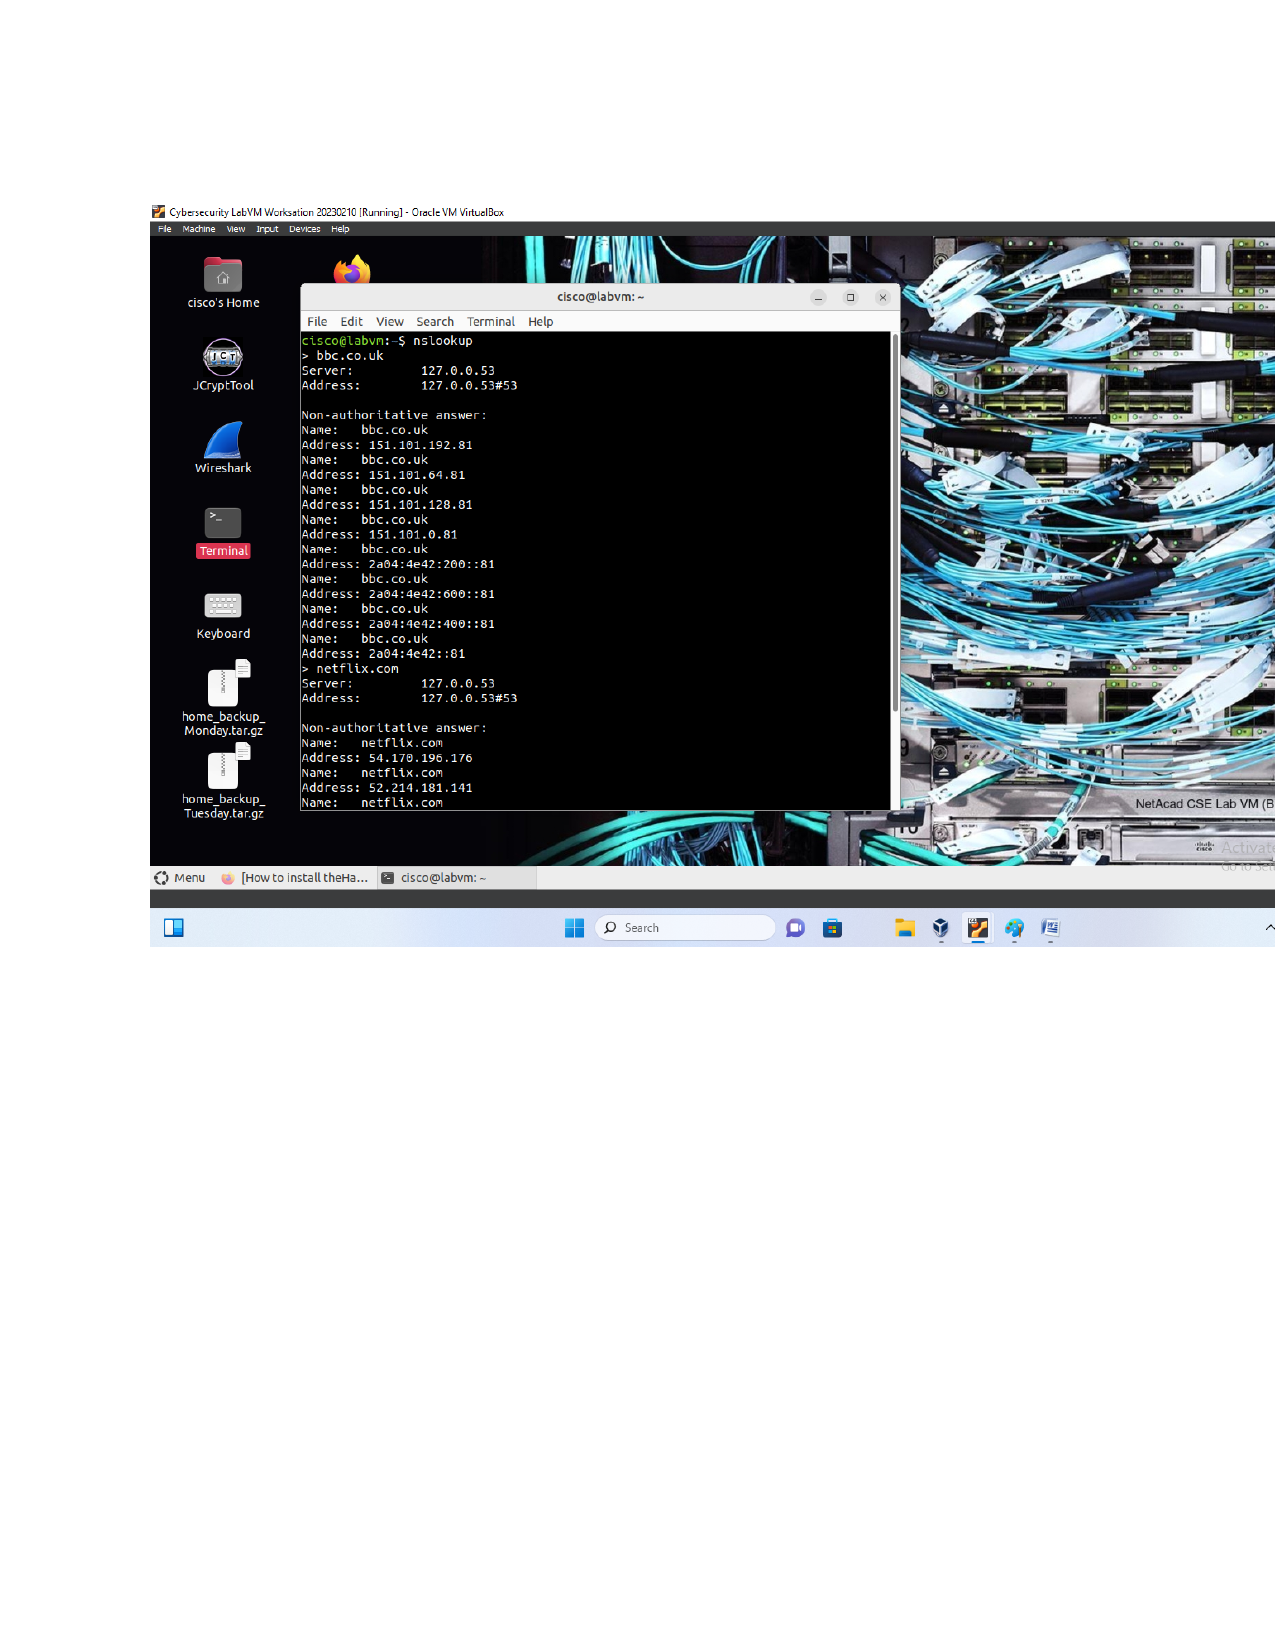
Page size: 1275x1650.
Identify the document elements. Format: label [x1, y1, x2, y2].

picture [150, 203, 1275, 947]
